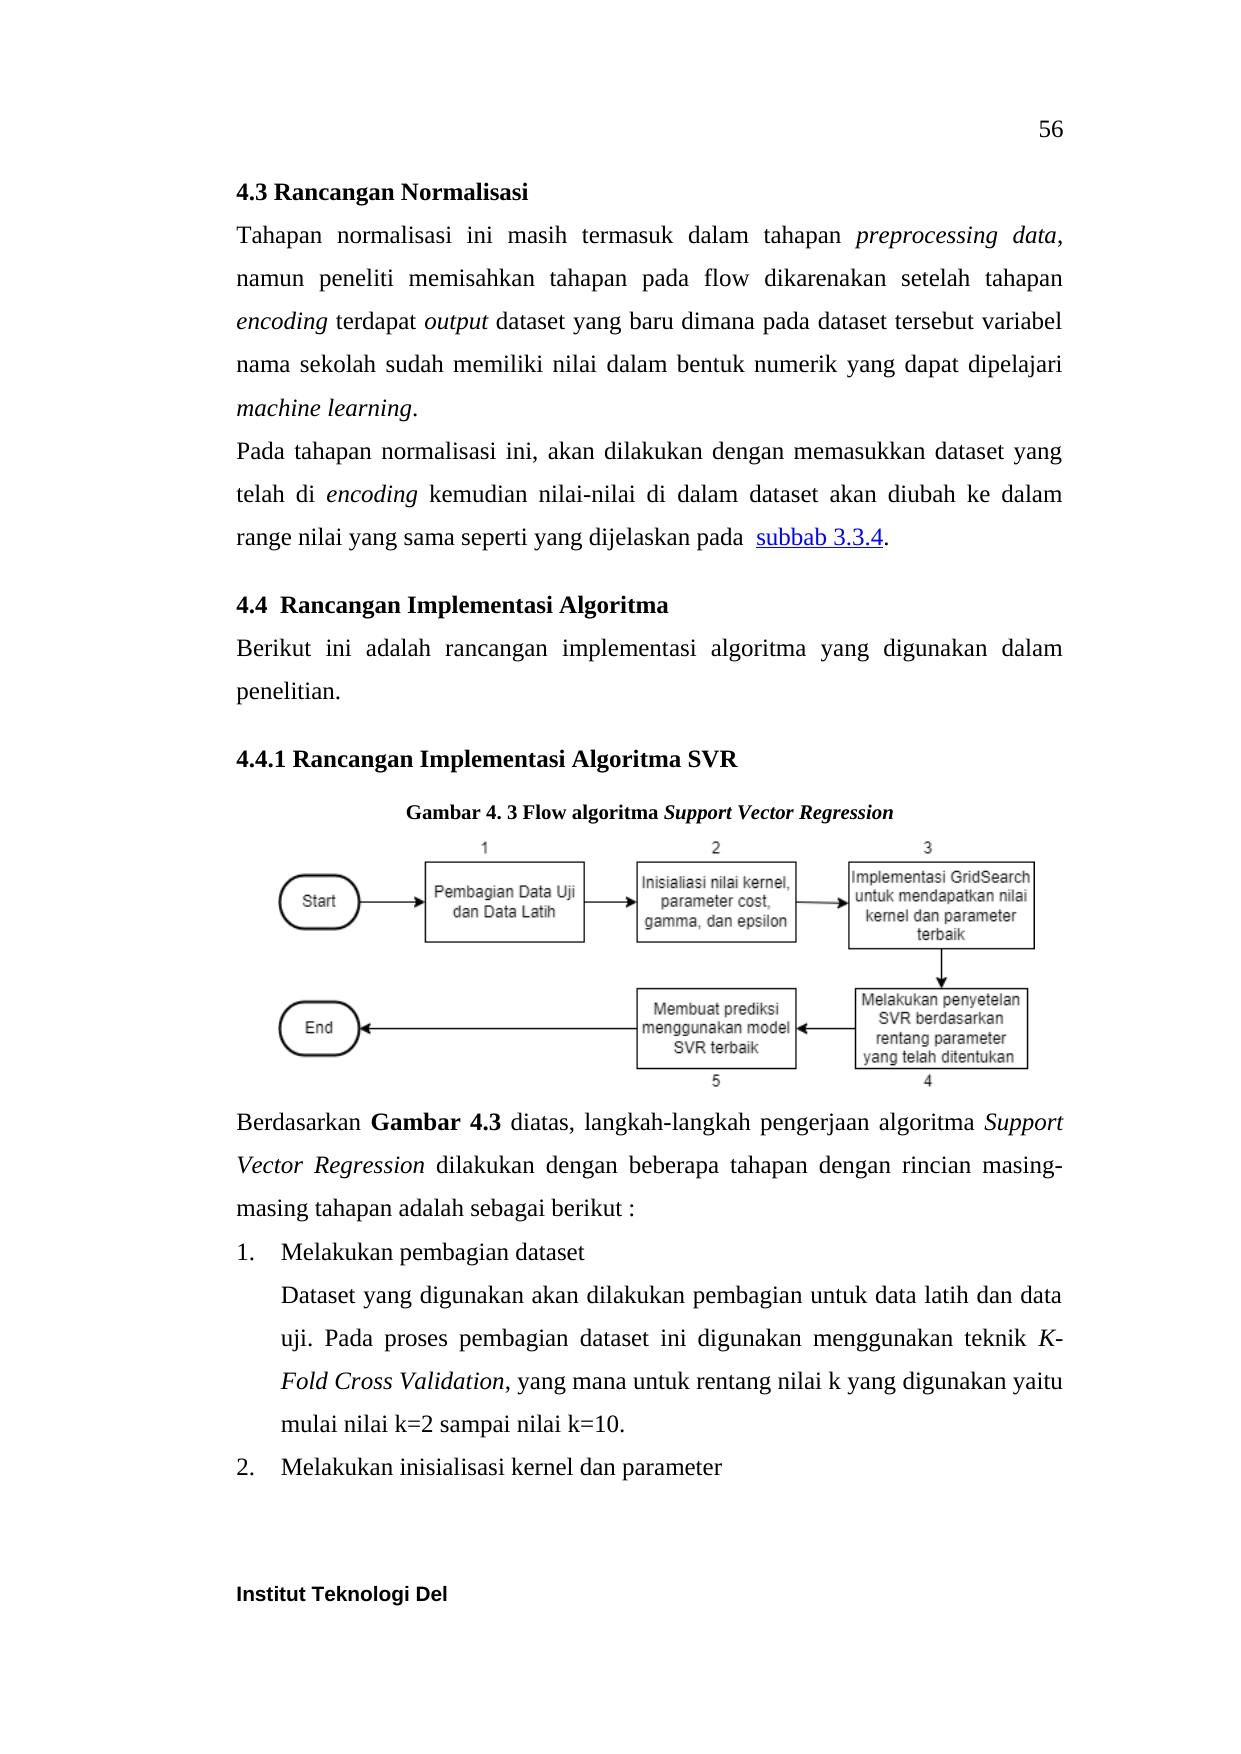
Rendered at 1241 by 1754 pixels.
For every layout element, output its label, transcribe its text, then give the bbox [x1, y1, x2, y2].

subtitle 4.4 Rancangan Implementasi Algoritma [236, 590, 1063, 619]
list Dataset yang digunakan akan dilakukan pembagian untuk data latih dan data uji. Pada proses pembagian dataset ini digunakan menggunakan teknik K-Fold Cross Validation, yang mana untuk rentang nilai k yang digunakan yaitu mulai nilai k=2 sampai nilai k=10. [281, 1280, 1063, 1438]
text Gambar 4. 3 Flow algoritma Support Vector Regression [236, 800, 1063, 824]
picture [278, 835, 1035, 1096]
text Pada tahapan normalisasi ini, akan dilakukan dengan memasukkan dataset yang telah di encoding kemudian nilai-nilai di dalam dataset akan diubah ke dalam range nilai yang sama seperti yang dijelaskan pada subbab 3.3.4. [236, 436, 1063, 551]
subtitle 4.4.1 Rancangan Implementasi Algoritma SVR [236, 744, 1063, 773]
subtitle Rancangan Normalisasi [236, 177, 1063, 206]
list Melakukan pembagian dataset [236, 1237, 1063, 1265]
list Melakukan inisialisasi kernel dan parameter [236, 1452, 1063, 1481]
text Berikut ini adalah rancangan implementasi algoritma yang digunakan dalam penelitian. [236, 633, 1063, 705]
text Tahapan normalisasi ini masih termasuk dalam tahapan preprocessing data, namun peneliti memisahkan tahapan pada flow dikarenakan setelah tahapan encoding terdapat output dataset yang baru dimana pada dataset tersebut variabel nama sekolah sudah memiliki nilai dalam bentuk numerik yang dapat dipelajari machine learning. [236, 220, 1063, 421]
